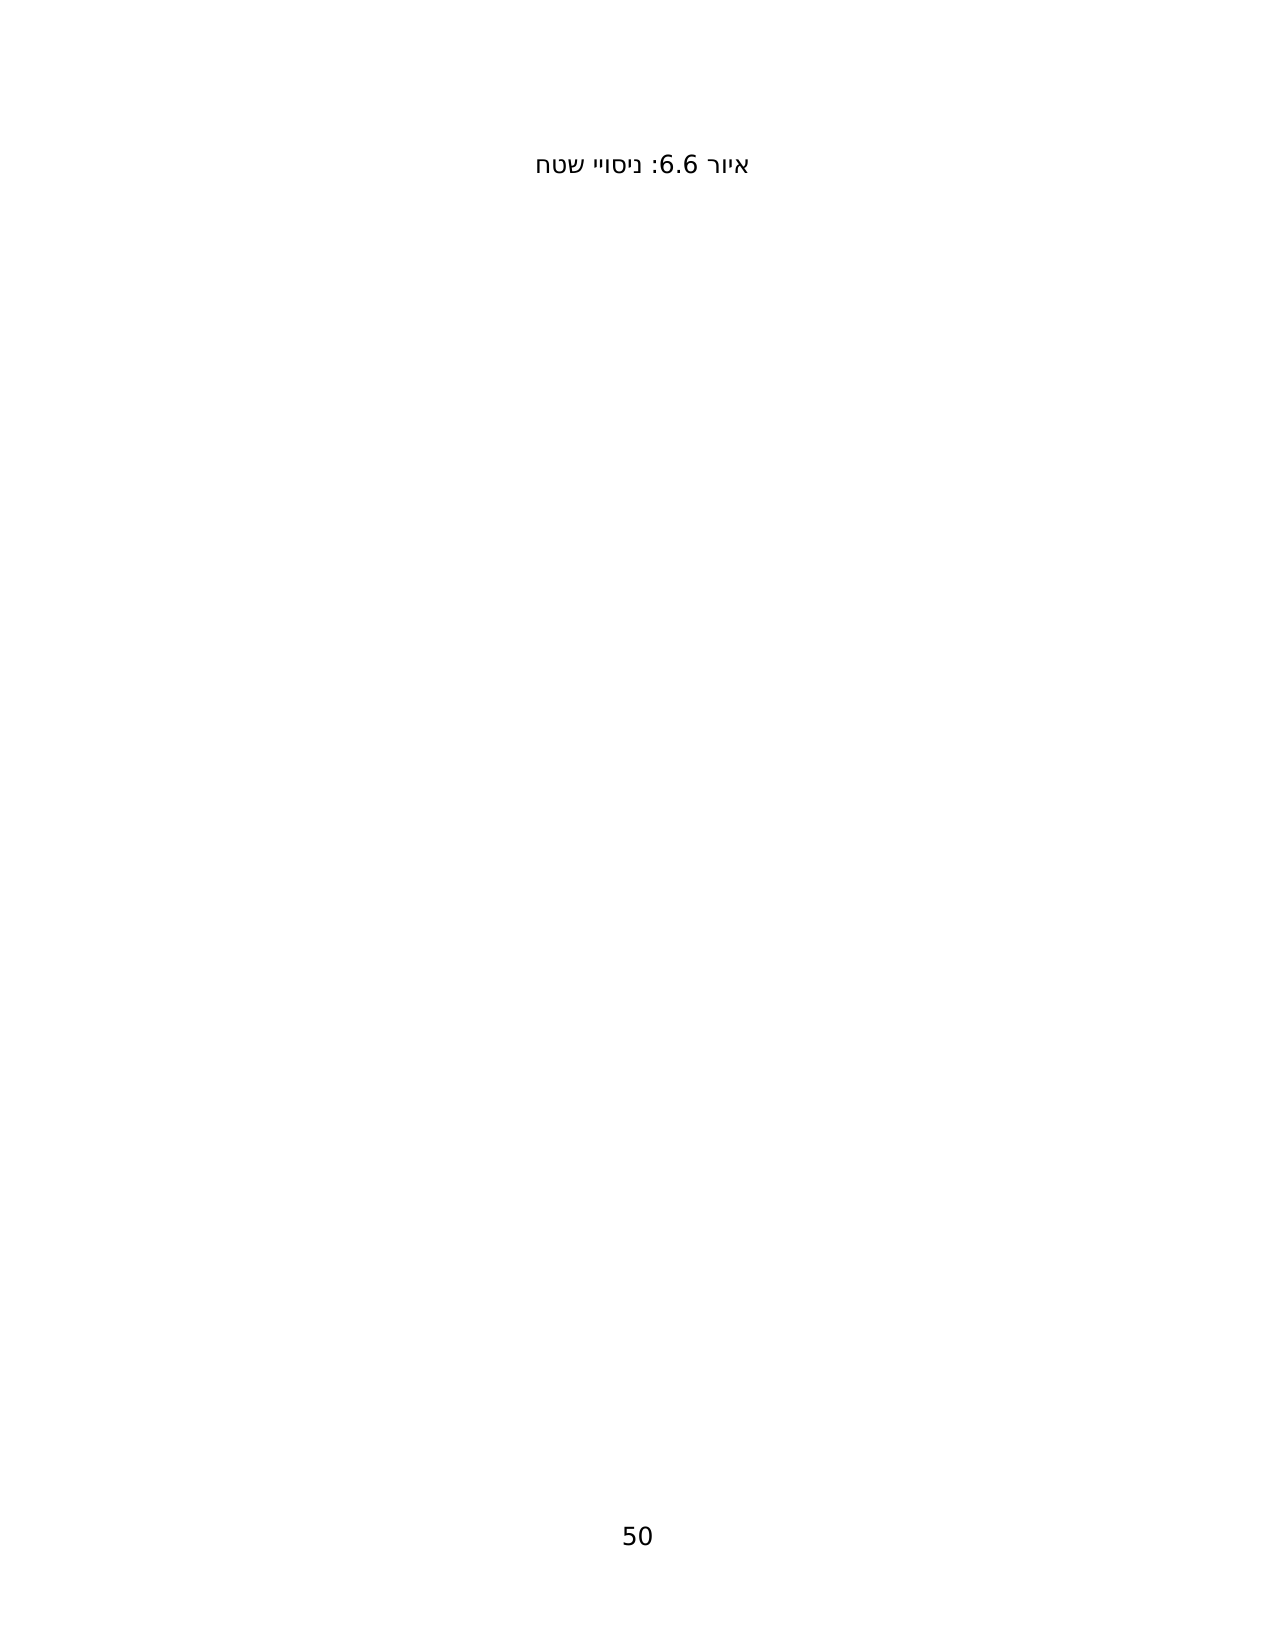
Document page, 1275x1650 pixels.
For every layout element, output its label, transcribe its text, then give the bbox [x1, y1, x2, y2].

list איור 6.6: ניסויי שטח [150, 150, 787, 179]
